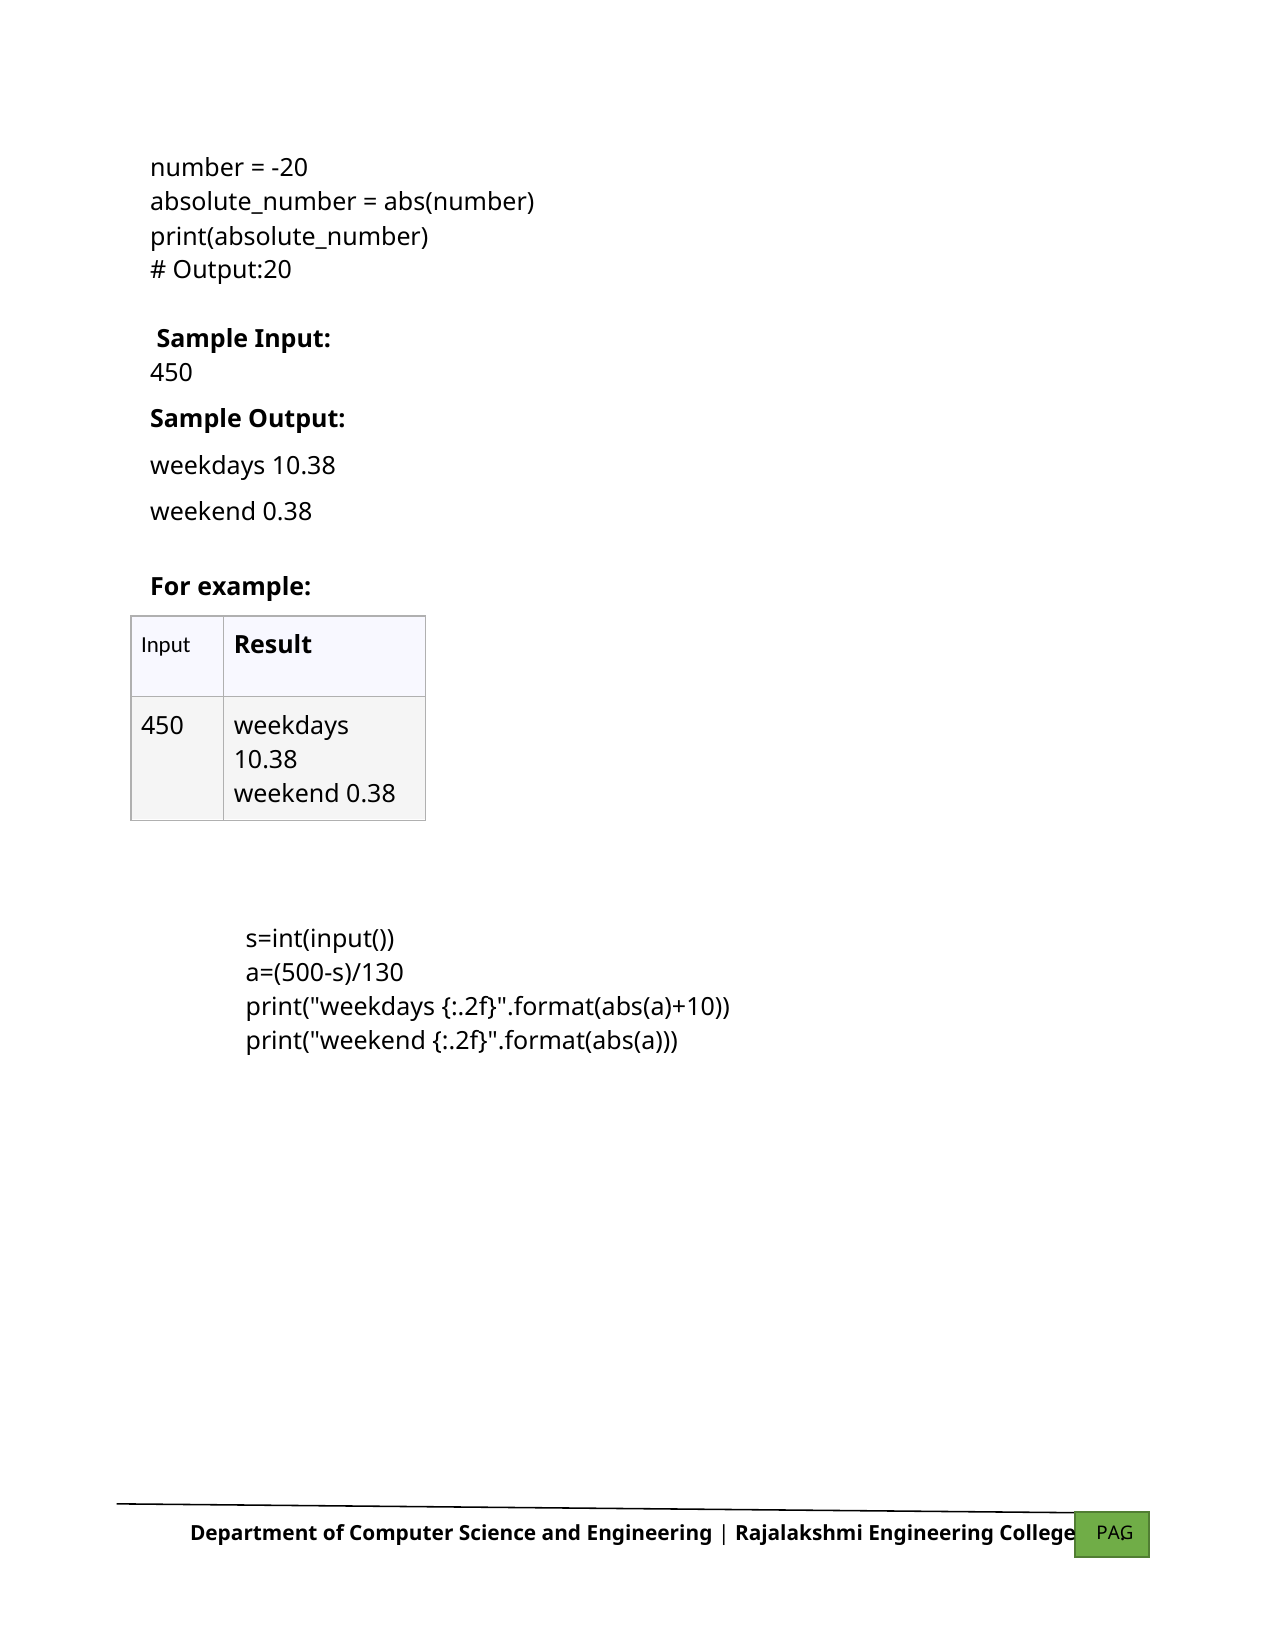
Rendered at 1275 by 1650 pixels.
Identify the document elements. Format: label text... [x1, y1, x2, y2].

text Sample Output: [150, 401, 1125, 435]
text weekdays 10.38 [150, 447, 1125, 482]
text Sample Input: [150, 320, 1125, 354]
text print("weekdays {:.2f}".format(abs(a)+10)) [150, 989, 1125, 1023]
text print("weekend {:.2f}".format(abs(a))) [150, 1023, 1125, 1057]
text 450 [150, 354, 1125, 388]
text For example: [150, 569, 1125, 603]
text weekend 0.38 [150, 494, 1125, 556]
text # Output:20 [150, 252, 1125, 286]
text s=int(input()) [150, 921, 1125, 954]
text number = -20 [150, 150, 1125, 184]
text print(absolute_number) [150, 218, 1125, 252]
text a=(500-s)/130 [150, 954, 1125, 989]
text absolute_number = abs(number) [150, 184, 1125, 218]
